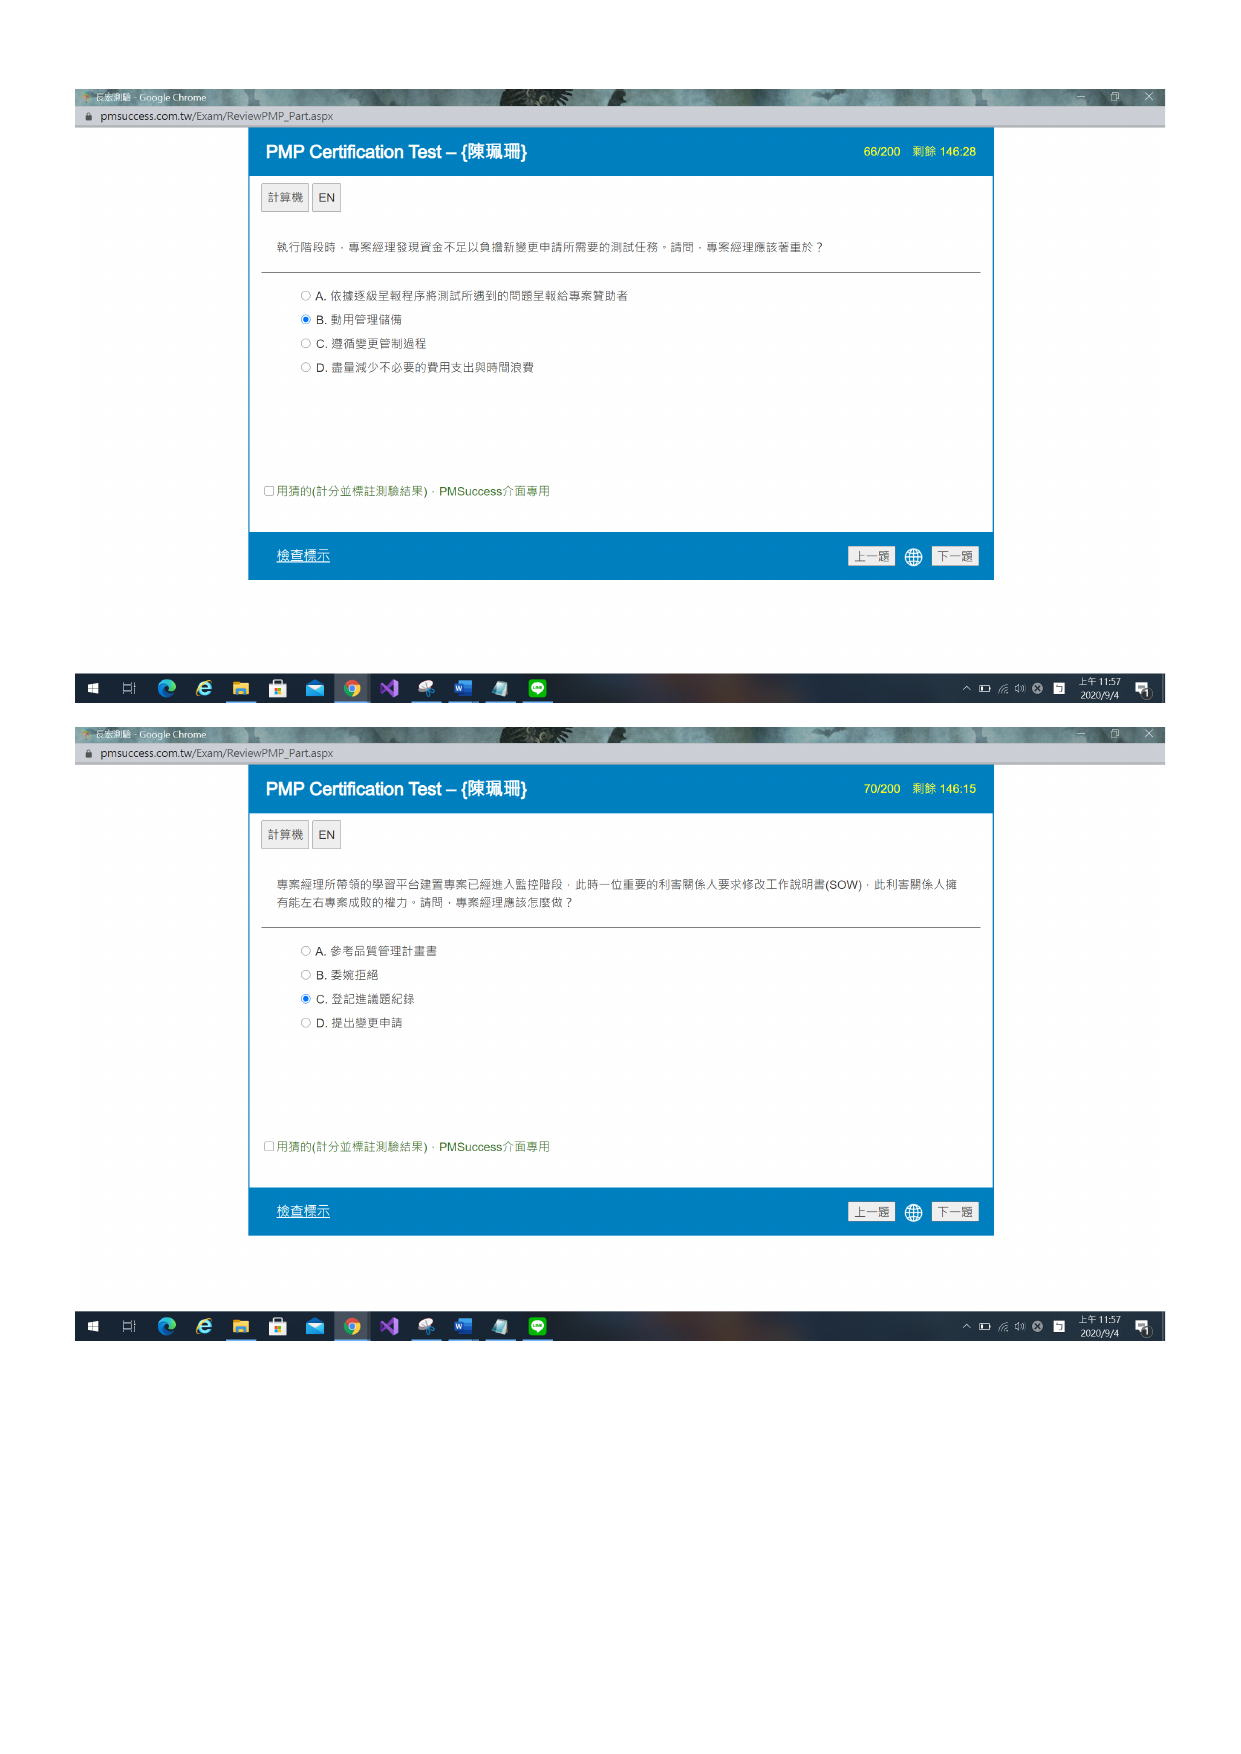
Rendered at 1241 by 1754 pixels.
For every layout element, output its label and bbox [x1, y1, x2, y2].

picture [75, 727, 1166, 1341]
picture [75, 89, 1166, 703]
